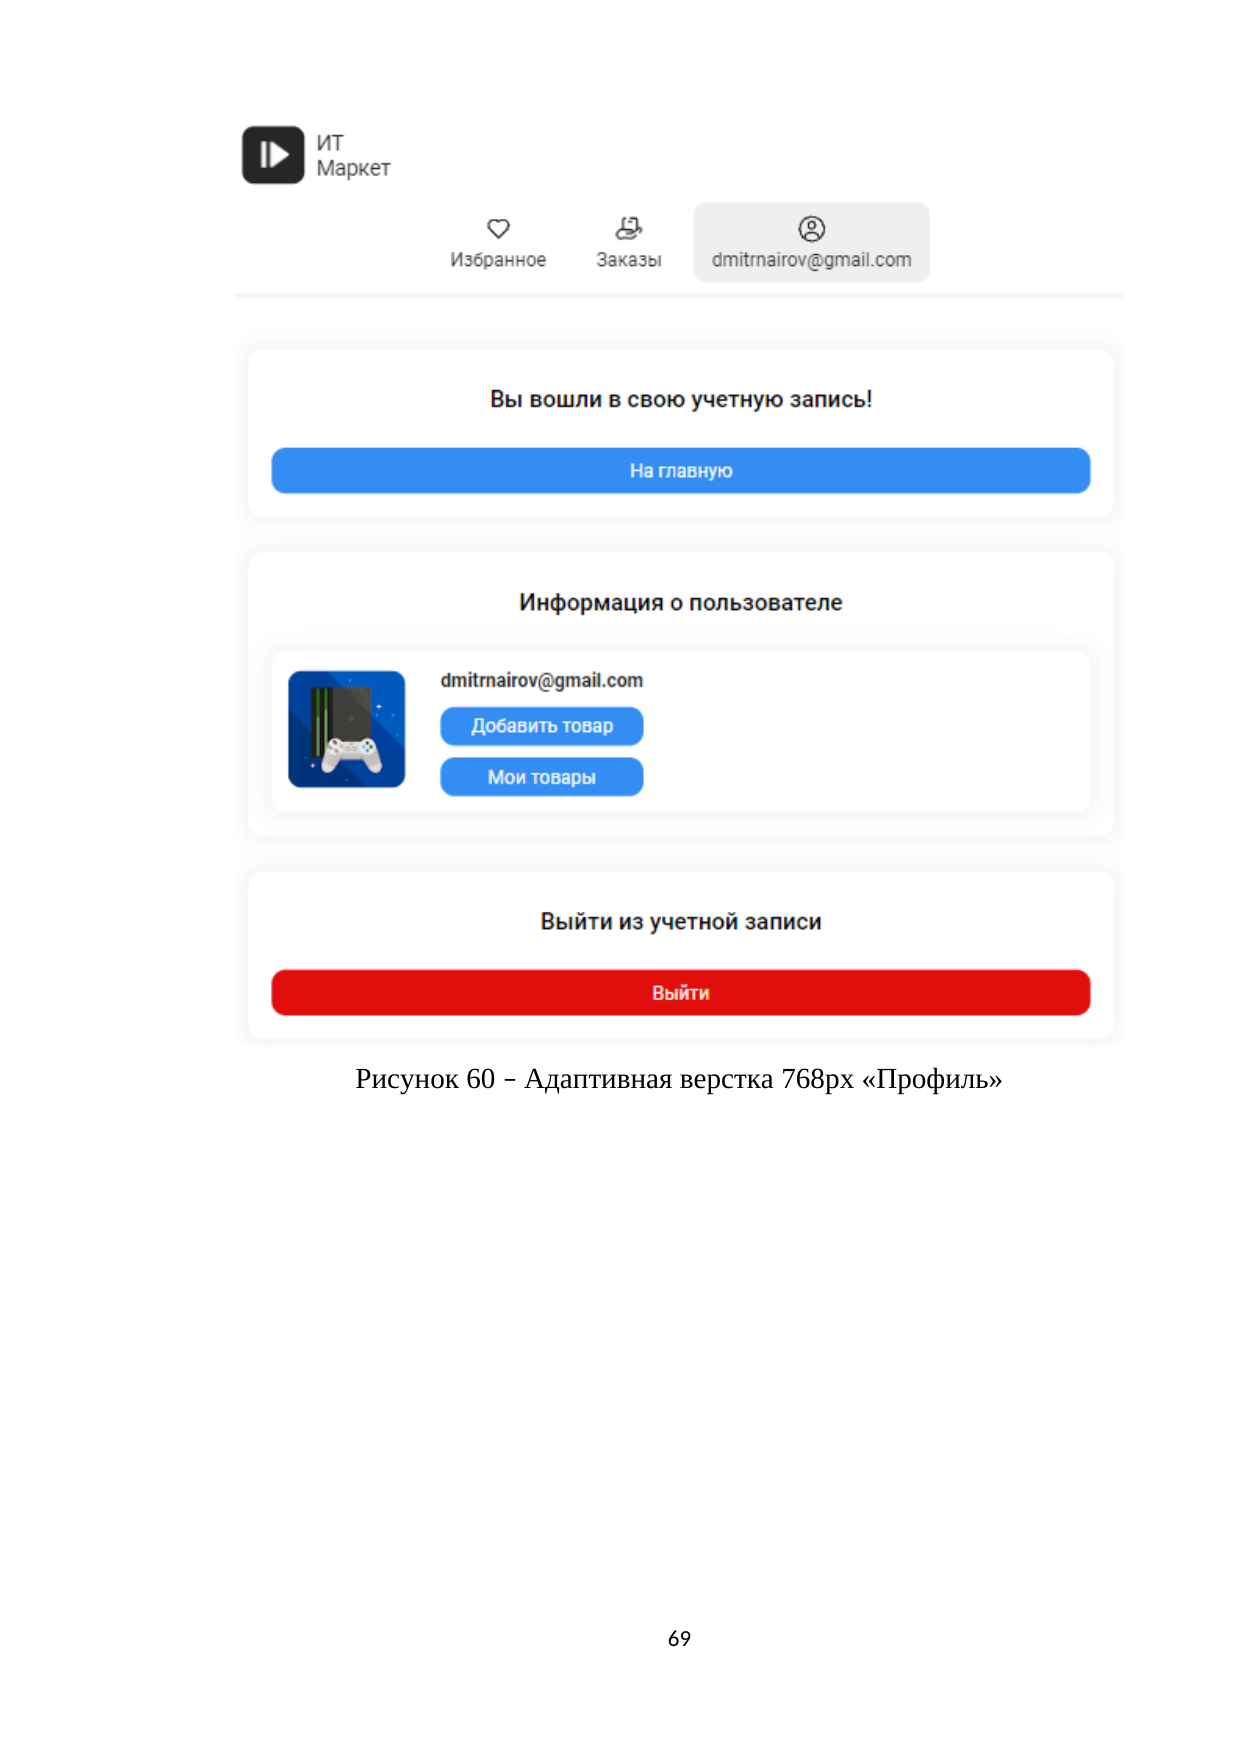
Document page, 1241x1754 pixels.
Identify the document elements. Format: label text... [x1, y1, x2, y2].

text Рисунок 60 – Адаптивная верстка 768px «Профиль» [177, 1060, 1181, 1096]
picture [234, 118, 1124, 1047]
